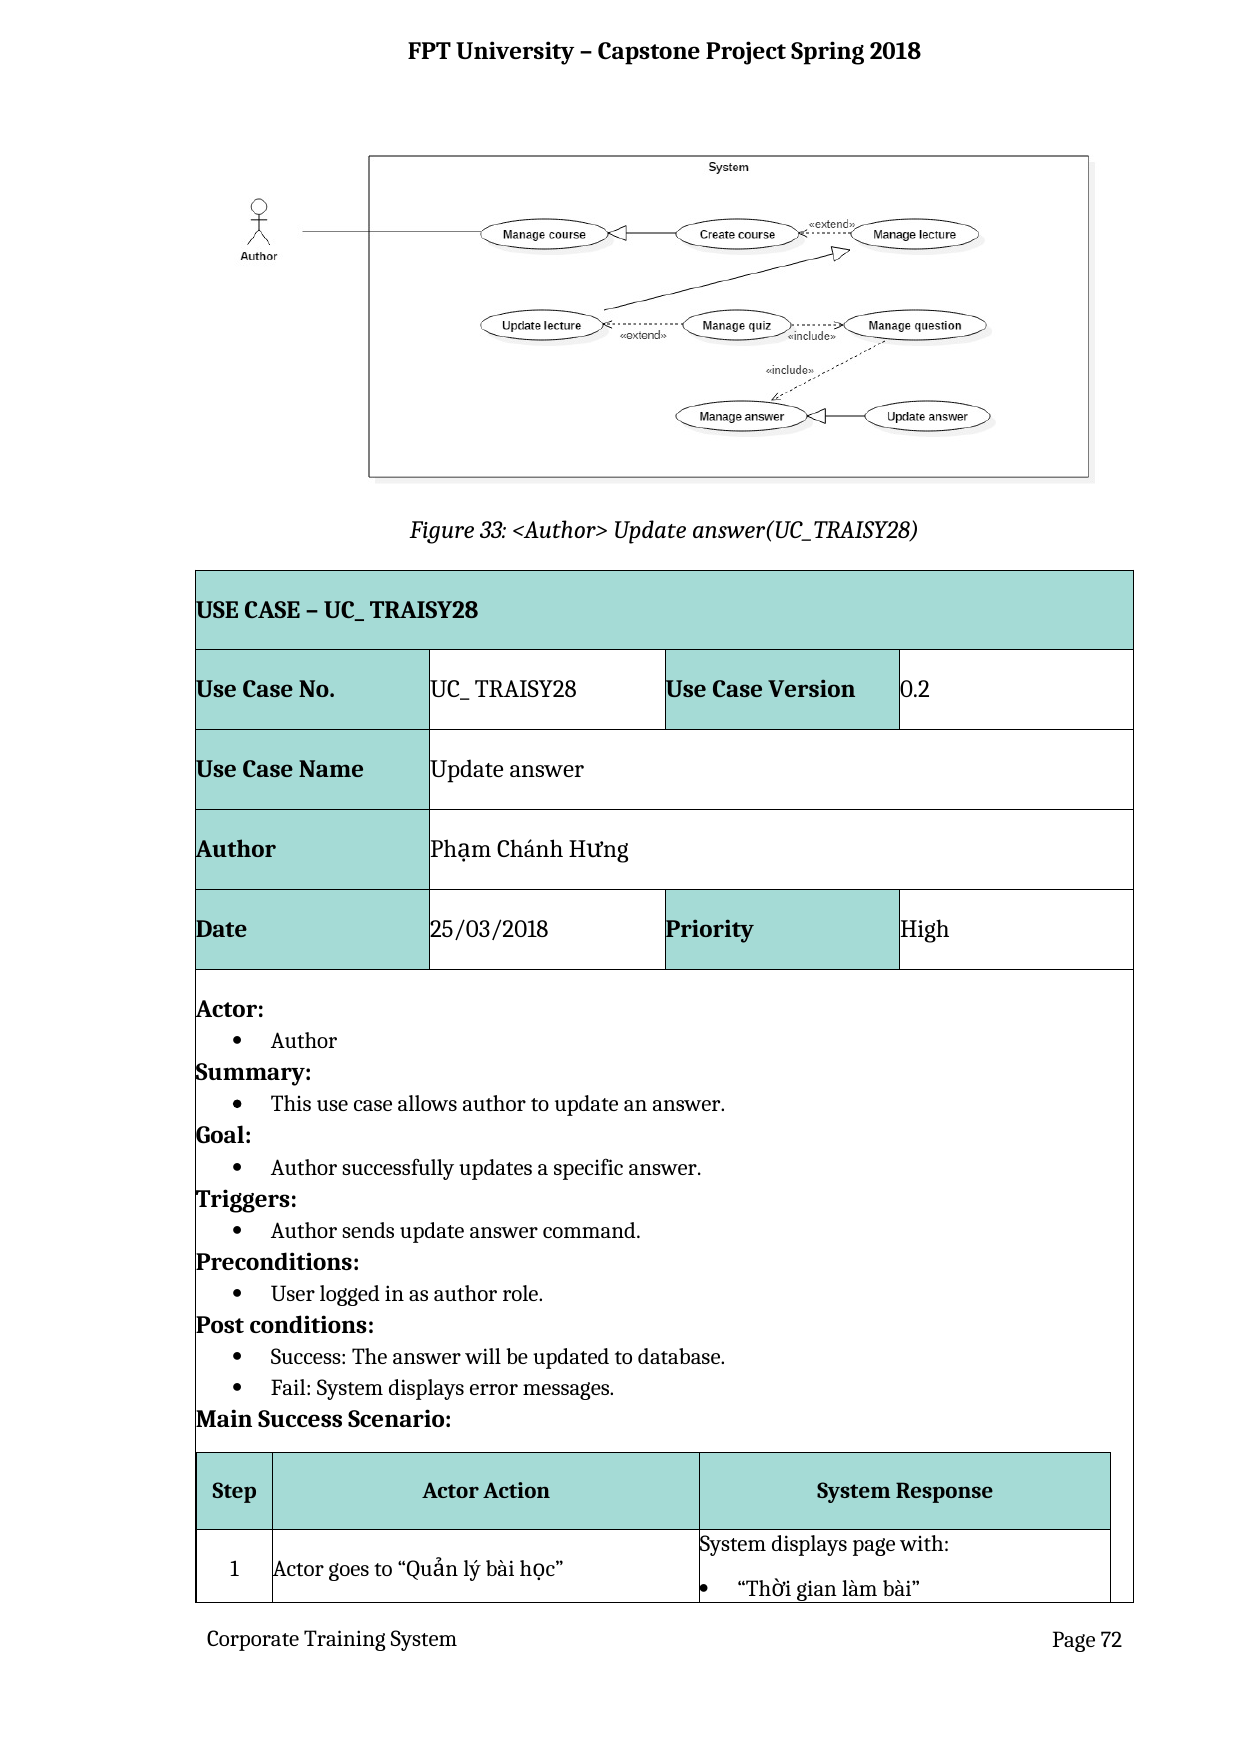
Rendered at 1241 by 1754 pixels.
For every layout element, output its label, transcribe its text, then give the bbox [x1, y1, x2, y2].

picture [206, 147, 1123, 512]
table_cell 25/03/2018 [430, 890, 665, 969]
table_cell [196, 970, 1133, 1602]
table_cell 0.2 [900, 650, 1133, 729]
table_cell High [900, 890, 1133, 969]
table_header USE CASE – UC_ TRAISY28 [196, 571, 1133, 649]
table_cell Priority [666, 890, 899, 969]
table_cell UC_ TRAISY28 [430, 650, 665, 729]
table_cell Phạm Chánh Hưng [430, 810, 1133, 889]
table_cell Use Case No. [196, 650, 429, 729]
text Figure 33: <Author> Update answer(UC_TRAISY28) [207, 516, 1122, 544]
table_cell Author [196, 810, 429, 889]
table_cell Use Case Name [196, 730, 429, 809]
table_cell Use Case Version [666, 650, 899, 729]
table_cell Update answer [430, 730, 1133, 809]
table_cell Date [196, 890, 429, 969]
